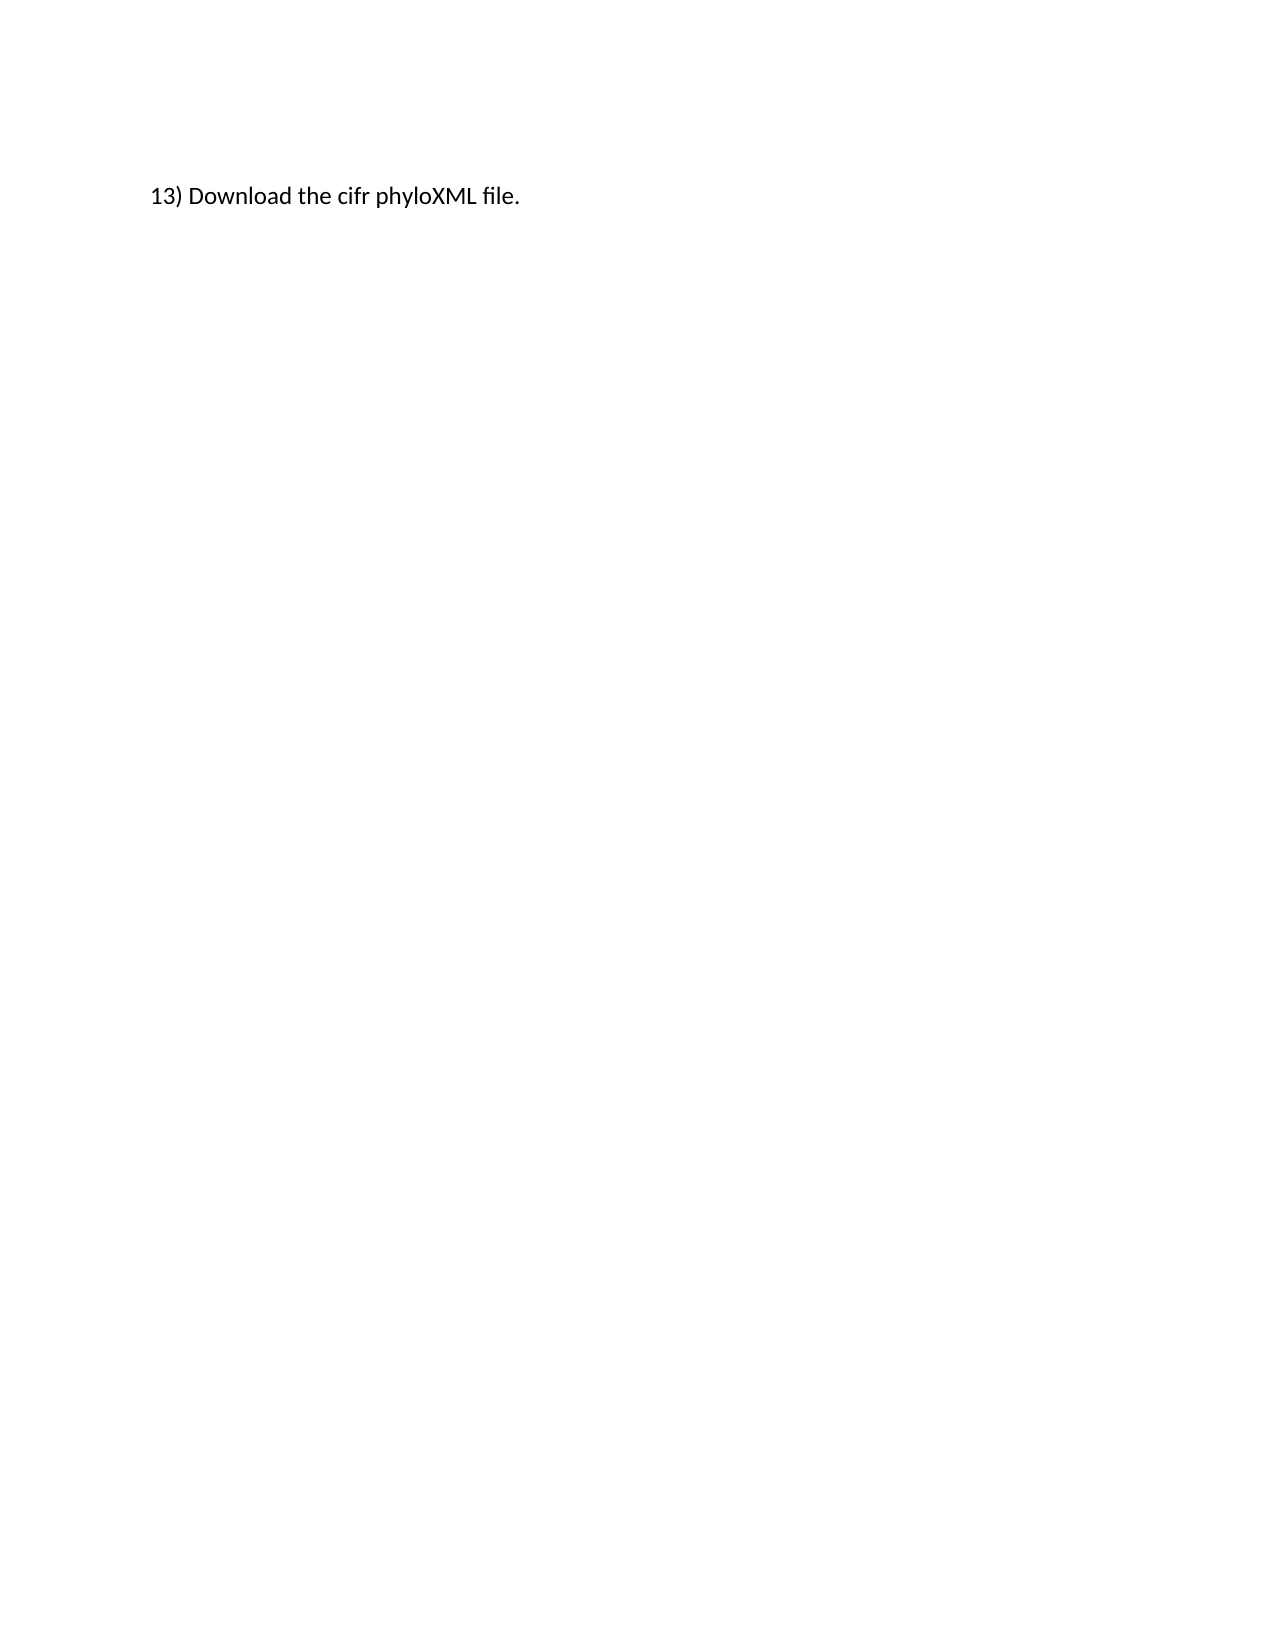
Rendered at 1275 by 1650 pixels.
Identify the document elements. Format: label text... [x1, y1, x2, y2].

text 13) Download the cifr phyloXML file. [150, 181, 1125, 211]
